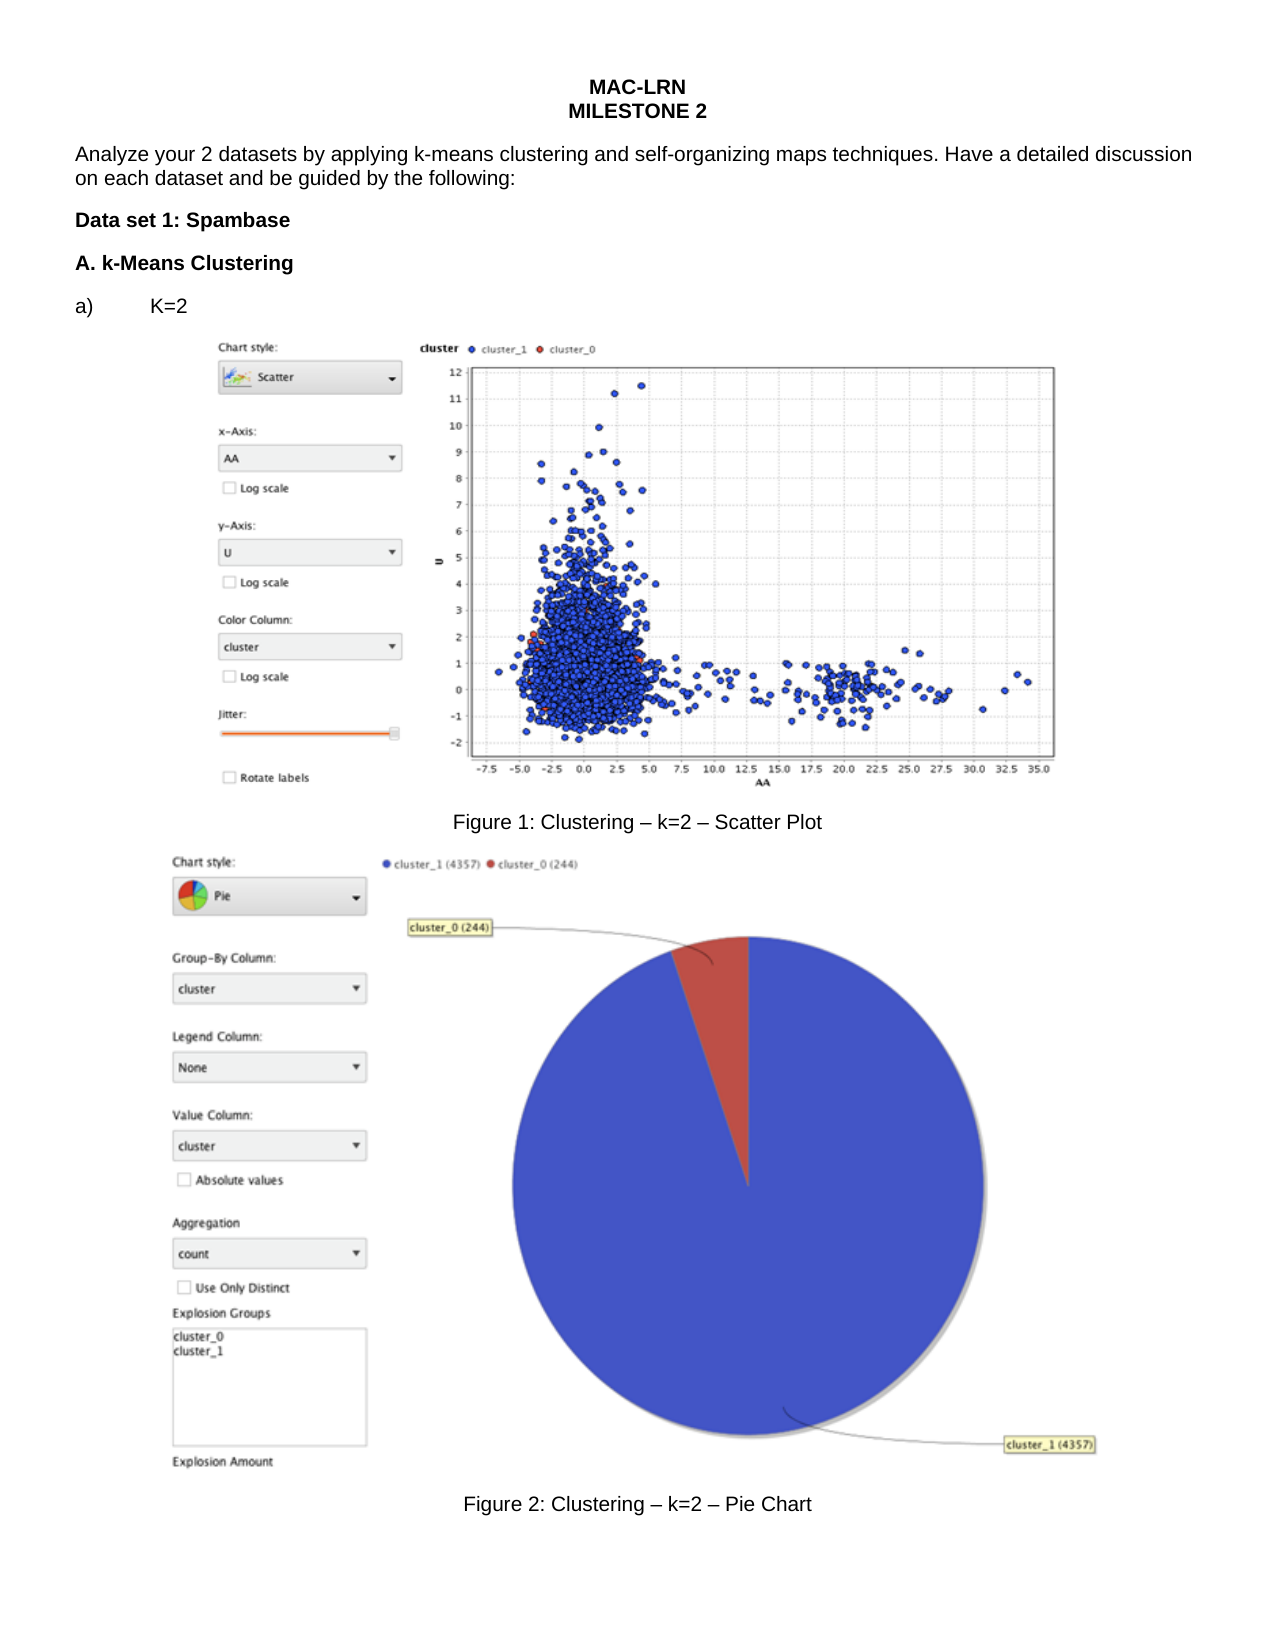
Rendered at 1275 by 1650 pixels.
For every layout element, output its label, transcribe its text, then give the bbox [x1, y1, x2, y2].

text a) K=2 [75, 294, 1200, 318]
picture [214, 336, 1061, 792]
text Analyze your 2 datasets by applying k-means clustering and self-organizing maps techniques. Have a detailed discussion on each dataset and be guided by the following: [75, 142, 1200, 189]
text Data set 1: Spambase [75, 208, 1200, 232]
text A. k-Means Clustering [75, 251, 1200, 275]
picture [168, 852, 1107, 1473]
text Figure 1: Clustering – k=2 – Scatter Plot [75, 810, 1200, 834]
text MILESTONE 2 [75, 99, 1200, 123]
text MAC-LRN [75, 75, 1200, 99]
text Figure 2: Clustering – k=2 – Pie Chart [75, 1492, 1200, 1516]
